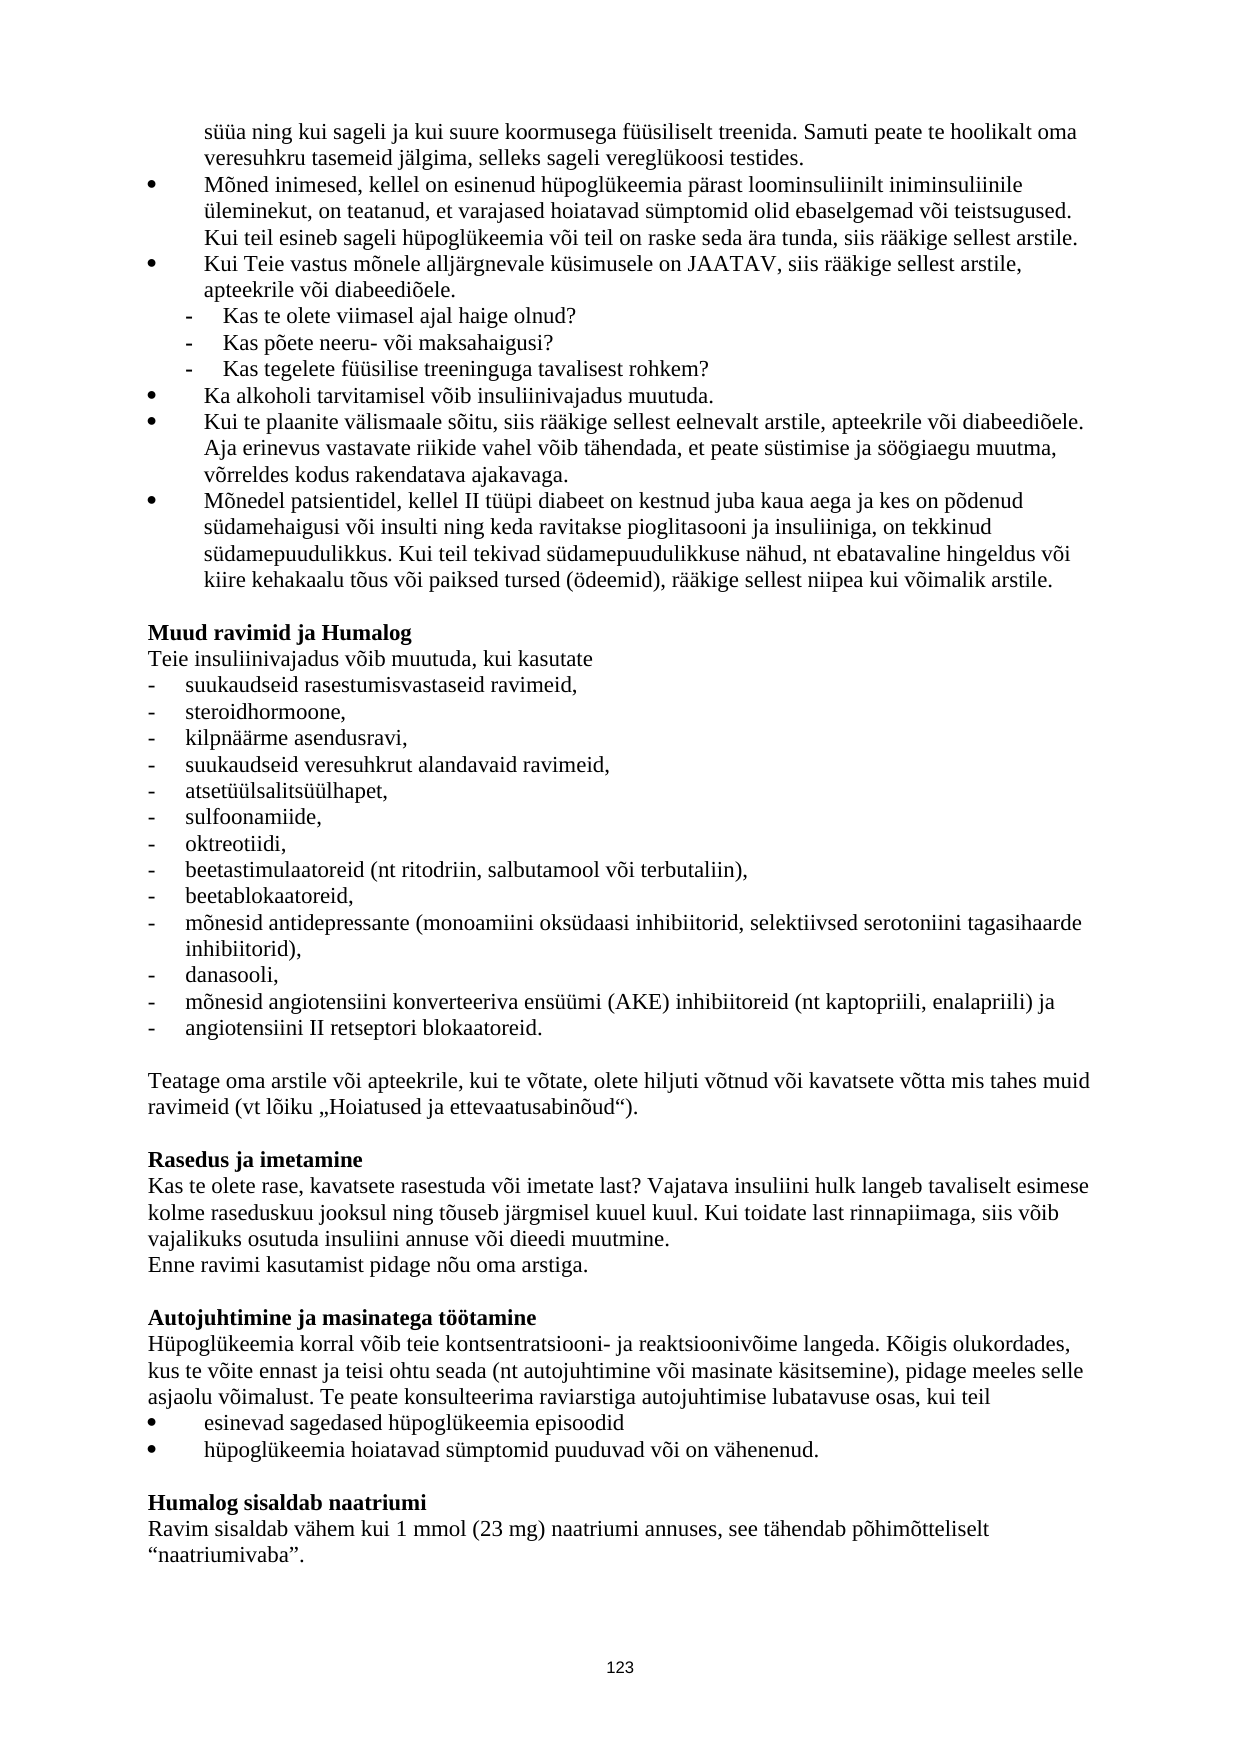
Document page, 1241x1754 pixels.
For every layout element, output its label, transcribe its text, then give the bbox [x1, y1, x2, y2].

list steroidhormoone, [148, 698, 1093, 724]
list atsetüülsalitsüülhapet, [148, 777, 1093, 803]
text Ravim sisaldab vähem kui 1 mmol (23 mg) naatriumi annuses, see tähendab põhimõtteliselt “naatriumivaba”. [148, 1515, 1093, 1568]
list Kui Teie vastus mõnele alljärgnevale küsimusele on JAATAV, siis rääkige sellest arstile, apteekrile või diabeediõele. [148, 250, 1093, 303]
list Kas te olete viimasel ajal haige olnud? [185, 303, 1093, 329]
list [148, 118, 1093, 171]
list Muud ravimid ja Humalog [148, 619, 1093, 645]
list Ka alkoholi tarvitamisel võib insuliinivajadus muutuda. [148, 382, 1093, 408]
list Enne ravimi kasutamist pidage nõu oma arstiga. [148, 1251, 1093, 1278]
list Kas põete neeru- või maksahaigusi? [185, 329, 1093, 355]
list Kas tegelete füüsilise treeninguga tavalisest rohkem? [185, 355, 1093, 382]
list sulfoonamiide, [148, 803, 1093, 830]
list suukaudseid veresuhkrut alandavaid ravimeid, [148, 751, 1093, 777]
list Humalog sisaldab naatriumi [148, 1488, 1093, 1515]
list Rasedus ja imetamine [148, 1146, 1093, 1172]
list Mõnedel patsientidel, kellel II tüüpi diabeet on kestnud juba kaua aega ja kes on põdenud südamehaigusi või insulti ning keda ravitakse pioglitasooni ja insuliiniga, on tekkinud südamepuudulikkus. Kui teil tekivad südamepuudulikkuse nähud, nt ebatavaline hingeldus või kiire kehakaalu tõus või paiksed tursed (ödeemid), rääkige sellest niipea kui võimalik arstile. [148, 487, 1093, 592]
list mõnesid antidepressante (monoamiini oksüdaasi inhibiitorid, selektiivsed serotoniini tagasihaarde inhibiitorid), [148, 909, 1093, 961]
list Teatage oma arstile või apteekrile, kui te võtate, olete hiljuti võtnud või kavatsete võtta mis tahes muid ravimeid (vt lõiku „Hoiatused ja ettevaatusabinõud“). [148, 1067, 1093, 1119]
list angiotensiini II retseptori blokaatoreid. [148, 1014, 1093, 1041]
text Kas te olete rase, kavatsete rasestuda või imetate last? Vajatava insuliini hulk langeb tavaliselt esimese kolme raseduskuu jooksul ning tõuseb järgmisel kuuel kuul. Kui toidate last rinnapiimaga, siis võib vajalikuks osutuda insuliini annuse või dieedi muutmine. [148, 1172, 1093, 1251]
list Kui te plaanite välismaale sõitu, siis rääkige sellest eelnevalt arstile, apteekrile või diabeediõele. Aja erinevus vastavate riikide vahel võib tähendada, et peate süstimise ja söögiaegu muutma, võrreldes kodus rakendatava ajakavaga. [148, 408, 1093, 487]
list mõnesid angiotensiini konverteeriva ensüümi (AKE) inhibiitoreid (nt kaptopriili, enalapriili) ja [148, 988, 1093, 1014]
list beetablokaatoreid, [148, 882, 1093, 909]
list oktreotiidi, [148, 830, 1093, 856]
list esinevad sagedased hüpoglükeemia episoodid [148, 1409, 1093, 1436]
list Autojuhtimine ja masinatega töötamine [148, 1304, 1093, 1330]
list suukaudseid rasestumisvastaseid ravimeid, [148, 672, 1093, 698]
text Teie insuliinivajadus võib muutuda, kui kasutate [148, 645, 1093, 672]
list hüpoglükeemia hoiatavad sümptomid puuduvad või on vähenenud. [148, 1436, 1093, 1462]
list Mõned inimesed, kellel on esinenud hüpoglükeemia pärast loominsuliinilt iniminsuliinile üleminekut, on teatanud, et varajased hoiatavad sümptomid olid ebaselgemad või teistsugused. Kui teil esineb sageli hüpoglükeemia või teil on raske seda ära tunda, siis rääkige sellest arstile. [148, 171, 1093, 250]
list beetastimulaatoreid (nt ritodriin, salbutamool või terbutaliin), [148, 856, 1093, 882]
list danasooli, [148, 961, 1093, 988]
list kilpnäärme asendusravi, [148, 724, 1093, 751]
text Hüpoglükeemia korral võib teie kontsentratsiooni- ja reaktsioonivõime langeda. Kõigis olukordades, kus te võite ennast ja teisi ohtu seada (nt autojuhtimine või masinate käsitsemine), pidage meeles selle asjaolu võimalust. Te peate konsulteerima raviarstiga autojuhtimise lubatavuse osas, kui teil [148, 1330, 1093, 1409]
